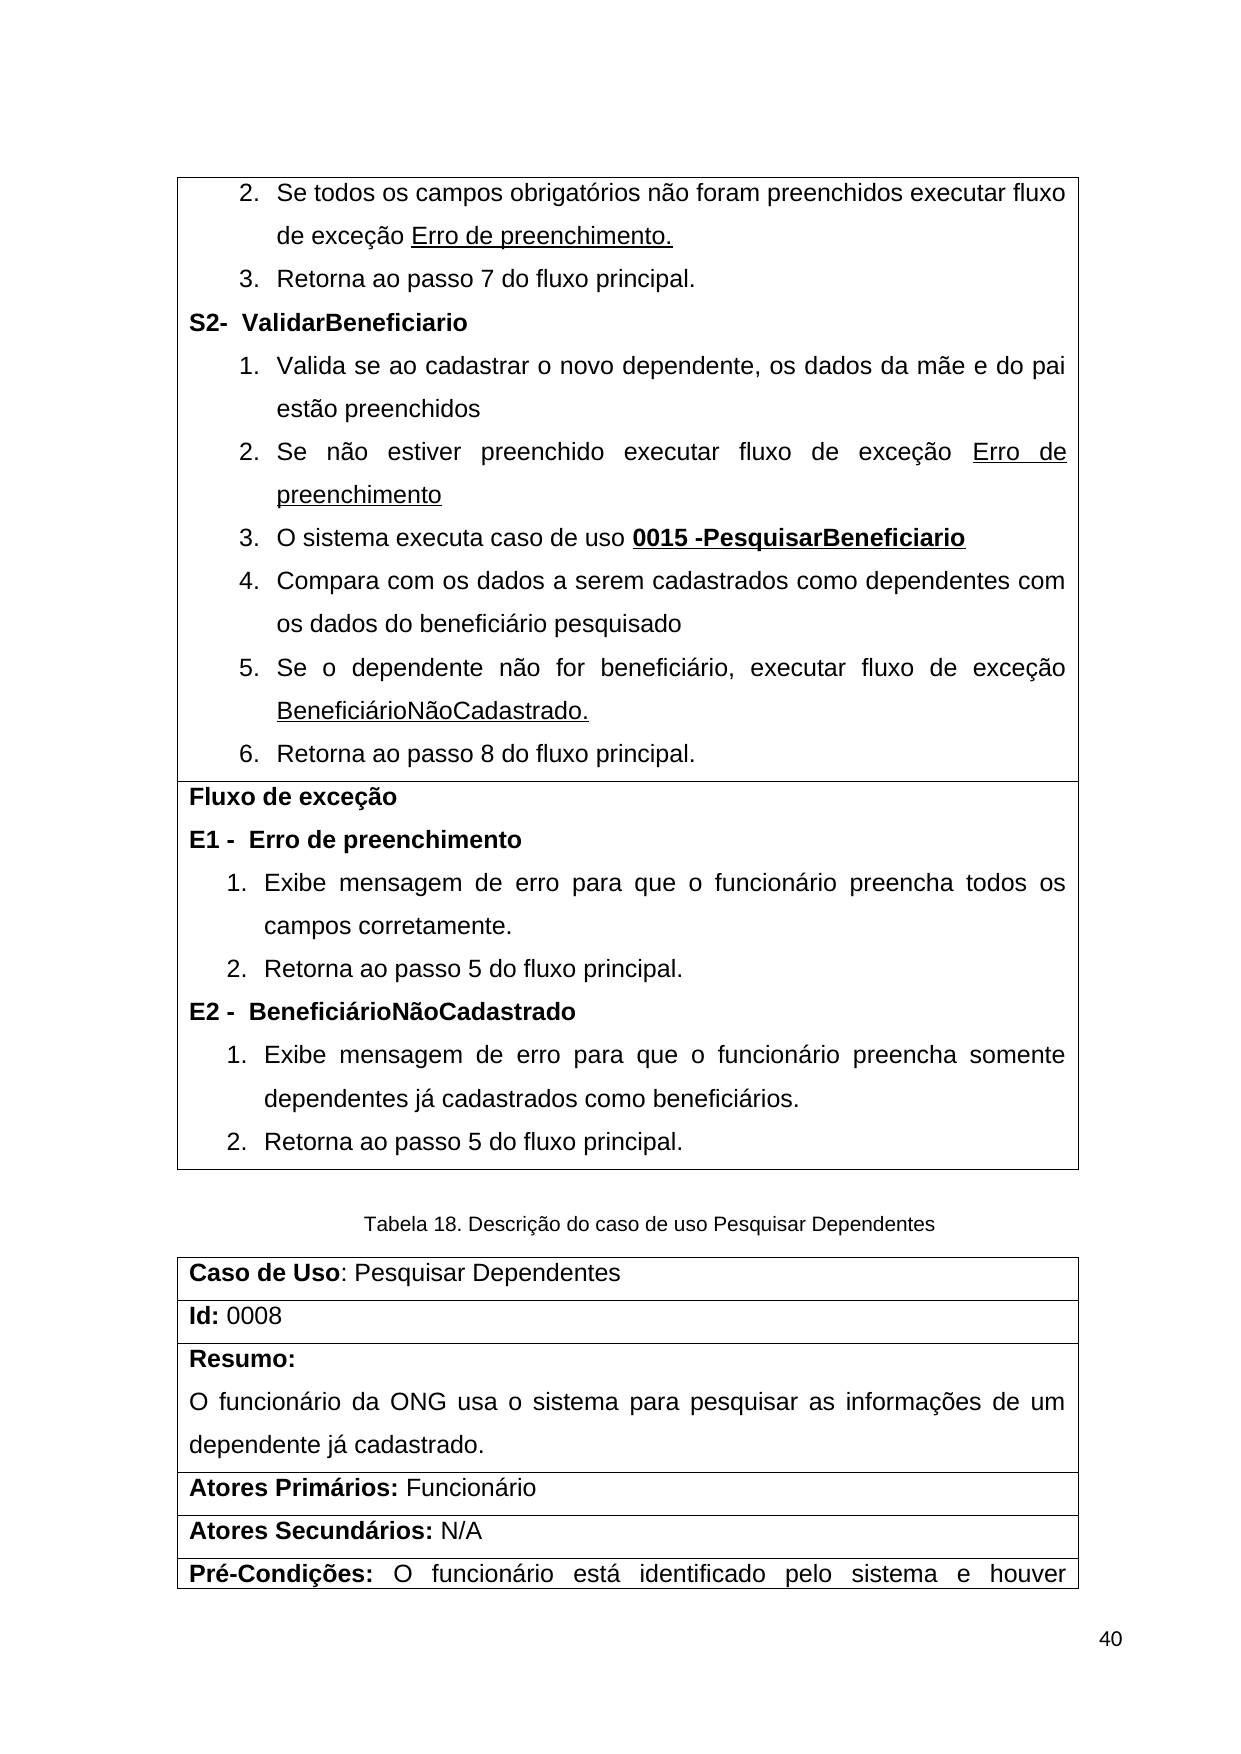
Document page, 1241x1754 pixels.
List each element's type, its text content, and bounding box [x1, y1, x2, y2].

table_cell Resumo: O funcionário da ONG usa o sistema para pesquisar as informações de um dependente já cadastrado. [178, 1344, 1078, 1472]
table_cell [178, 1559, 1078, 1588]
table_cell Atores Primários: Funcionário [178, 1473, 1078, 1515]
table_header Caso de Uso: Pesquisar Dependentes [178, 1258, 1078, 1300]
table_cell Id: 0008 [178, 1301, 1078, 1343]
table_cell Fluxo de exceção E1 - Erro de preenchimento Exibe mensagem de erro para que o funcionário preencha todos os campos corretamente. Retorna ao passo 5 do fluxo principal. E2 - BeneficiárioNãoCadastrado Exibe mensagem de erro para que o funcionário preencha somente dependentes já cadastrados como beneficiários. Retorna ao passo 5 do fluxo principal. [178, 782, 1078, 1169]
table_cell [178, 178, 1078, 781]
table_cell Atores Secundários: N/A [178, 1516, 1078, 1558]
